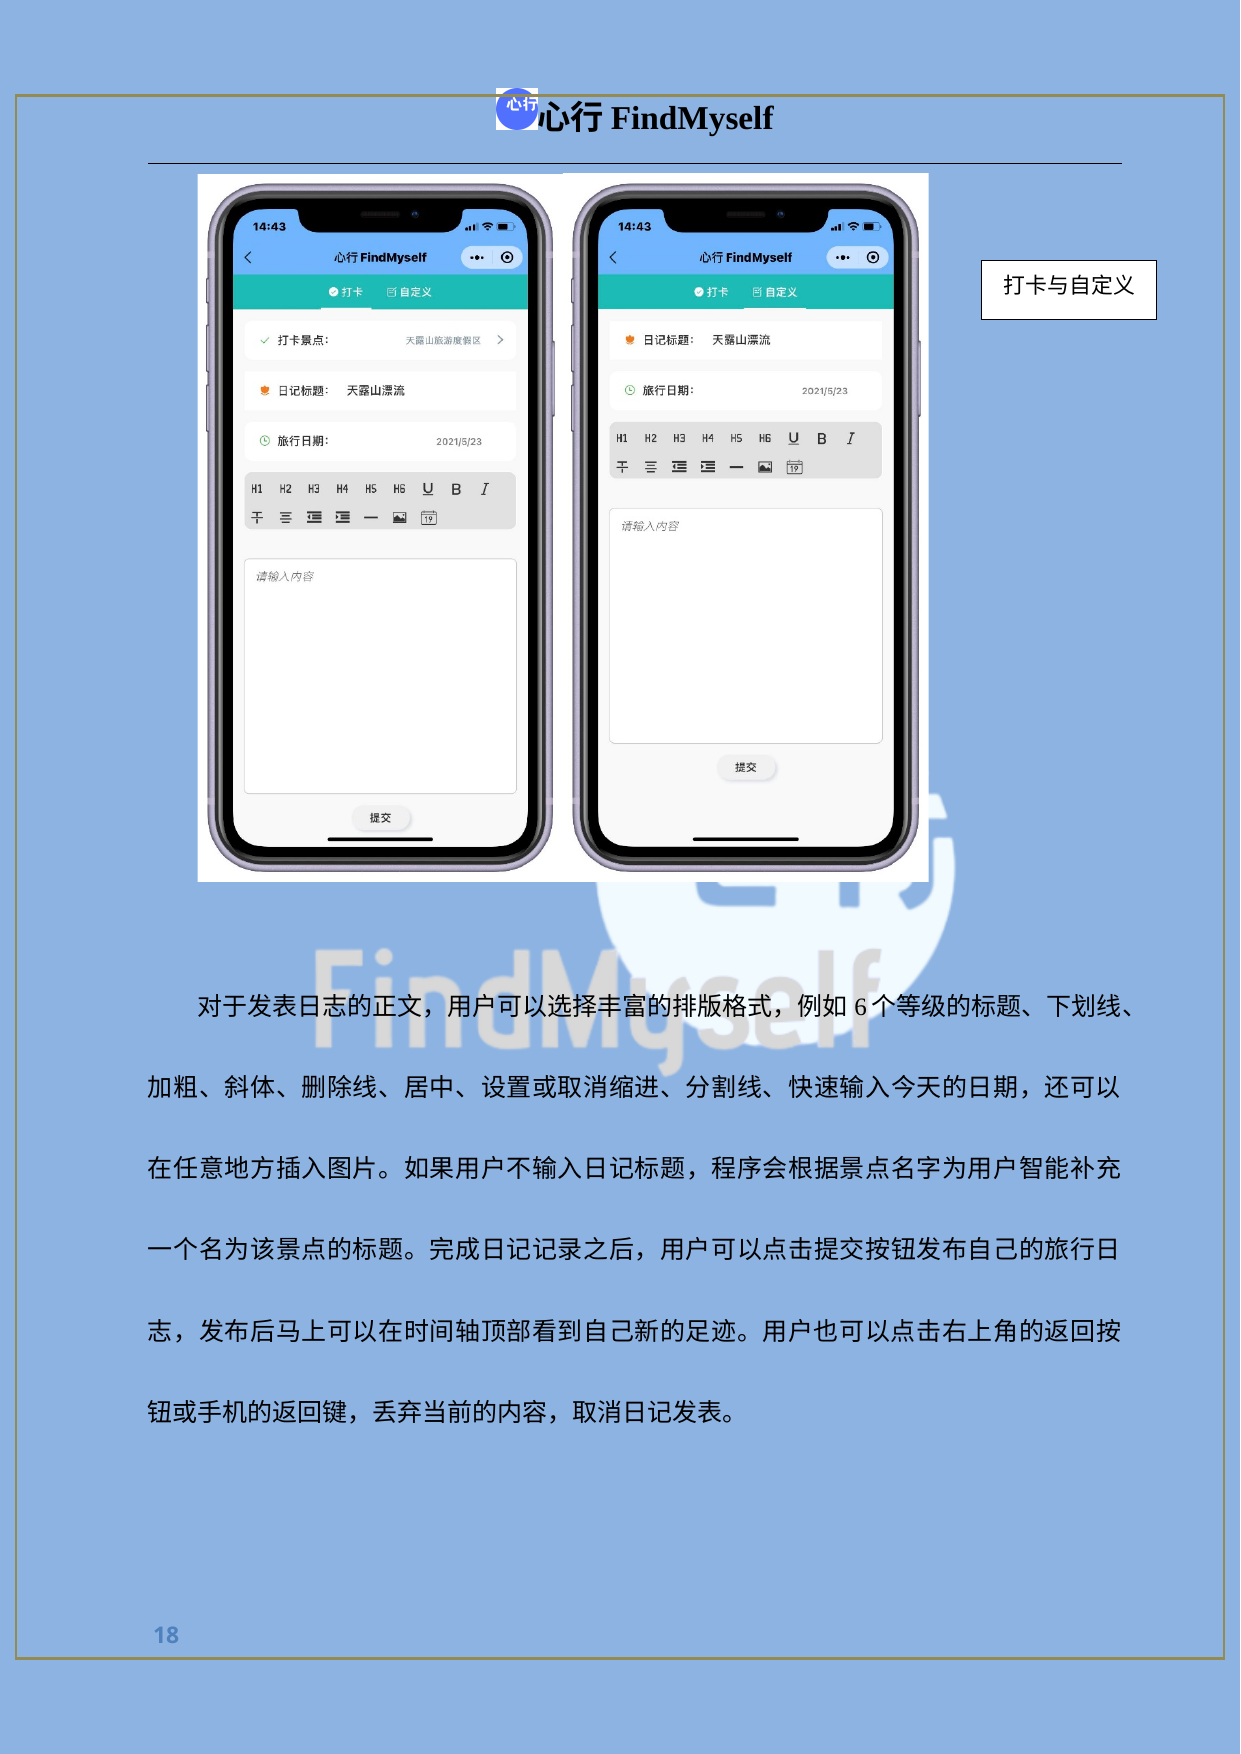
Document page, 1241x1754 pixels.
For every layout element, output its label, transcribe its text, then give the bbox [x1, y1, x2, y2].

picture [496, 97, 538, 130]
text 对于发表日志的正文，用户可以选择丰富的排版格式，例如6个等级的标题、下划线、加粗、斜体、删除线、居中、设置或取消缩进、分割线、快速输入今天的日期，还可以在任意地方插入图片。如果用户不输入日记标题，程序会根据景点名字为用户智能补充一个名为该景点的标题。完成日记记录之后，用户可以点击提交按钮发布自己的旅行日志，发布后马上可以在时间轴顶部看到自己新的足迹。用户也可以点击右上角的返回按钮或手机的返回键，丢弃当前的内容，取消日记发表。 [148, 972, 1122, 1443]
picture [496, 88, 538, 94]
picture [197, 173, 929, 882]
